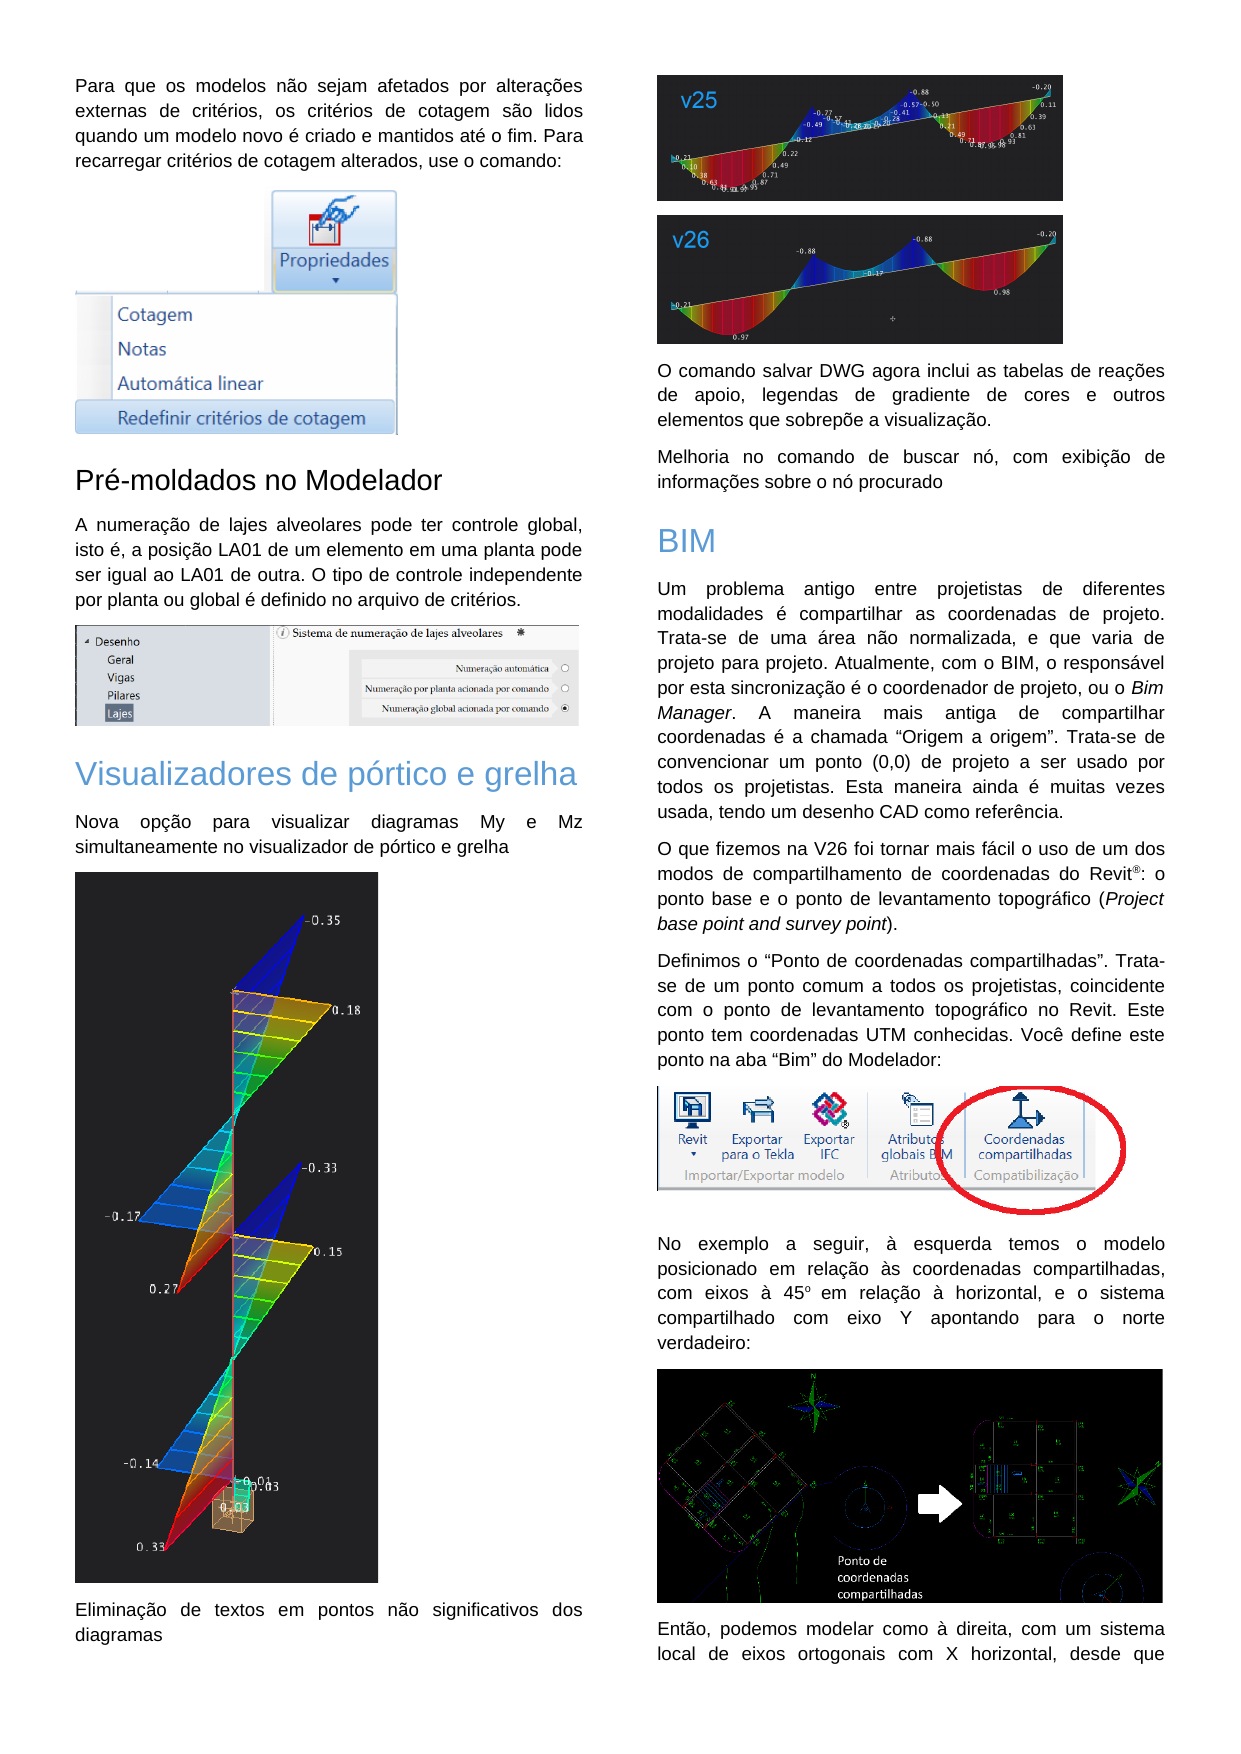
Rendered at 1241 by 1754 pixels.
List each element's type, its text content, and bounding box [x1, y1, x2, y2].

subtitle Visualizadores de pórtico e grelha [75, 754, 583, 792]
picture [657, 215, 1063, 344]
text Para que os modelos não sejam afetados por alterações externas de critérios, os critérios de cotagem são lidos quando um modelo novo é criado e mantidos até o fim. Para recarregar critérios de cotagem alterados, use o comando: [75, 75, 583, 171]
text O que fizemos na V26 foi tornar mais fácil o uso de um dos modos de compartilhamento de coordenadas do Revit®: o ponto base e o ponto de levantamento topográfico (Project base point and survey point). [657, 838, 1165, 934]
text No exemplo a seguir, à esquerda temos o modelo posicionado em relação às coordenadas compartilhadas, com eixos à 45o em relação à horizontal, e o sistema compartilhado com eixo Y apontando para o norte verdadeiro: [657, 1233, 1165, 1353]
text A numeração de lajes alveolares pode ter controle global, isto é, a posição LA01 de um elemento em uma planta pode ser igual ao LA01 de outra. O tipo de controle independente por planta ou global é definido no arquivo de critérios. [75, 514, 583, 610]
text Eliminação de textos em pontos não significativos dos diagramas [75, 1599, 583, 1645]
text Nova opção para visualizar diagramas My e Mz simultaneamente no visualizador de pórtico e grelha [75, 811, 583, 857]
picture [657, 1086, 1165, 1217]
picture [657, 75, 1063, 201]
picture [75, 872, 379, 1583]
text Um problema antigo entre projetistas de diferentes modalidades é compartilhar as coordenadas de projeto. Trata-se de uma área não normalizada, e que varia de projeto para projeto. Atualmente, com o BIM, o responsável por esta sincronização é o coordenador de projeto, ou o Bim Manager. A maneira mais antiga de compartilhar coordenadas é a chamada “Origem a origem”. Trata-se de convencionar um ponto (0,0) de projeto a ser usado por todos os projetistas. Esta maneira ainda é muitas vezes usada, tendo um desenho CAD como referência. [657, 578, 1165, 822]
text Definimos o “Ponto de coordenadas compartilhadas”. Trata-se de um ponto comum a todos os projetistas, coincidente com o ponto de levantamento topográfico no Revit. Este ponto tem coordenadas UTM conhecidas. Você define este ponto na aba “Bim” do Modelador: [657, 950, 1165, 1070]
picture [657, 1369, 1163, 1603]
picture [75, 186, 398, 435]
picture [75, 625, 579, 726]
subtitle BIM [657, 521, 1165, 559]
subtitle Pré-moldados no Modelador [75, 463, 583, 496]
text Melhoria no comando de buscar nó, com exibição de informações sobre o nó procurado [657, 446, 1165, 493]
text O comando salvar DWG agora inclui as tabelas de reações de apoio, legendas de gradiente de cores e outros elementos que sobrepõe a visualização. [657, 359, 1165, 431]
